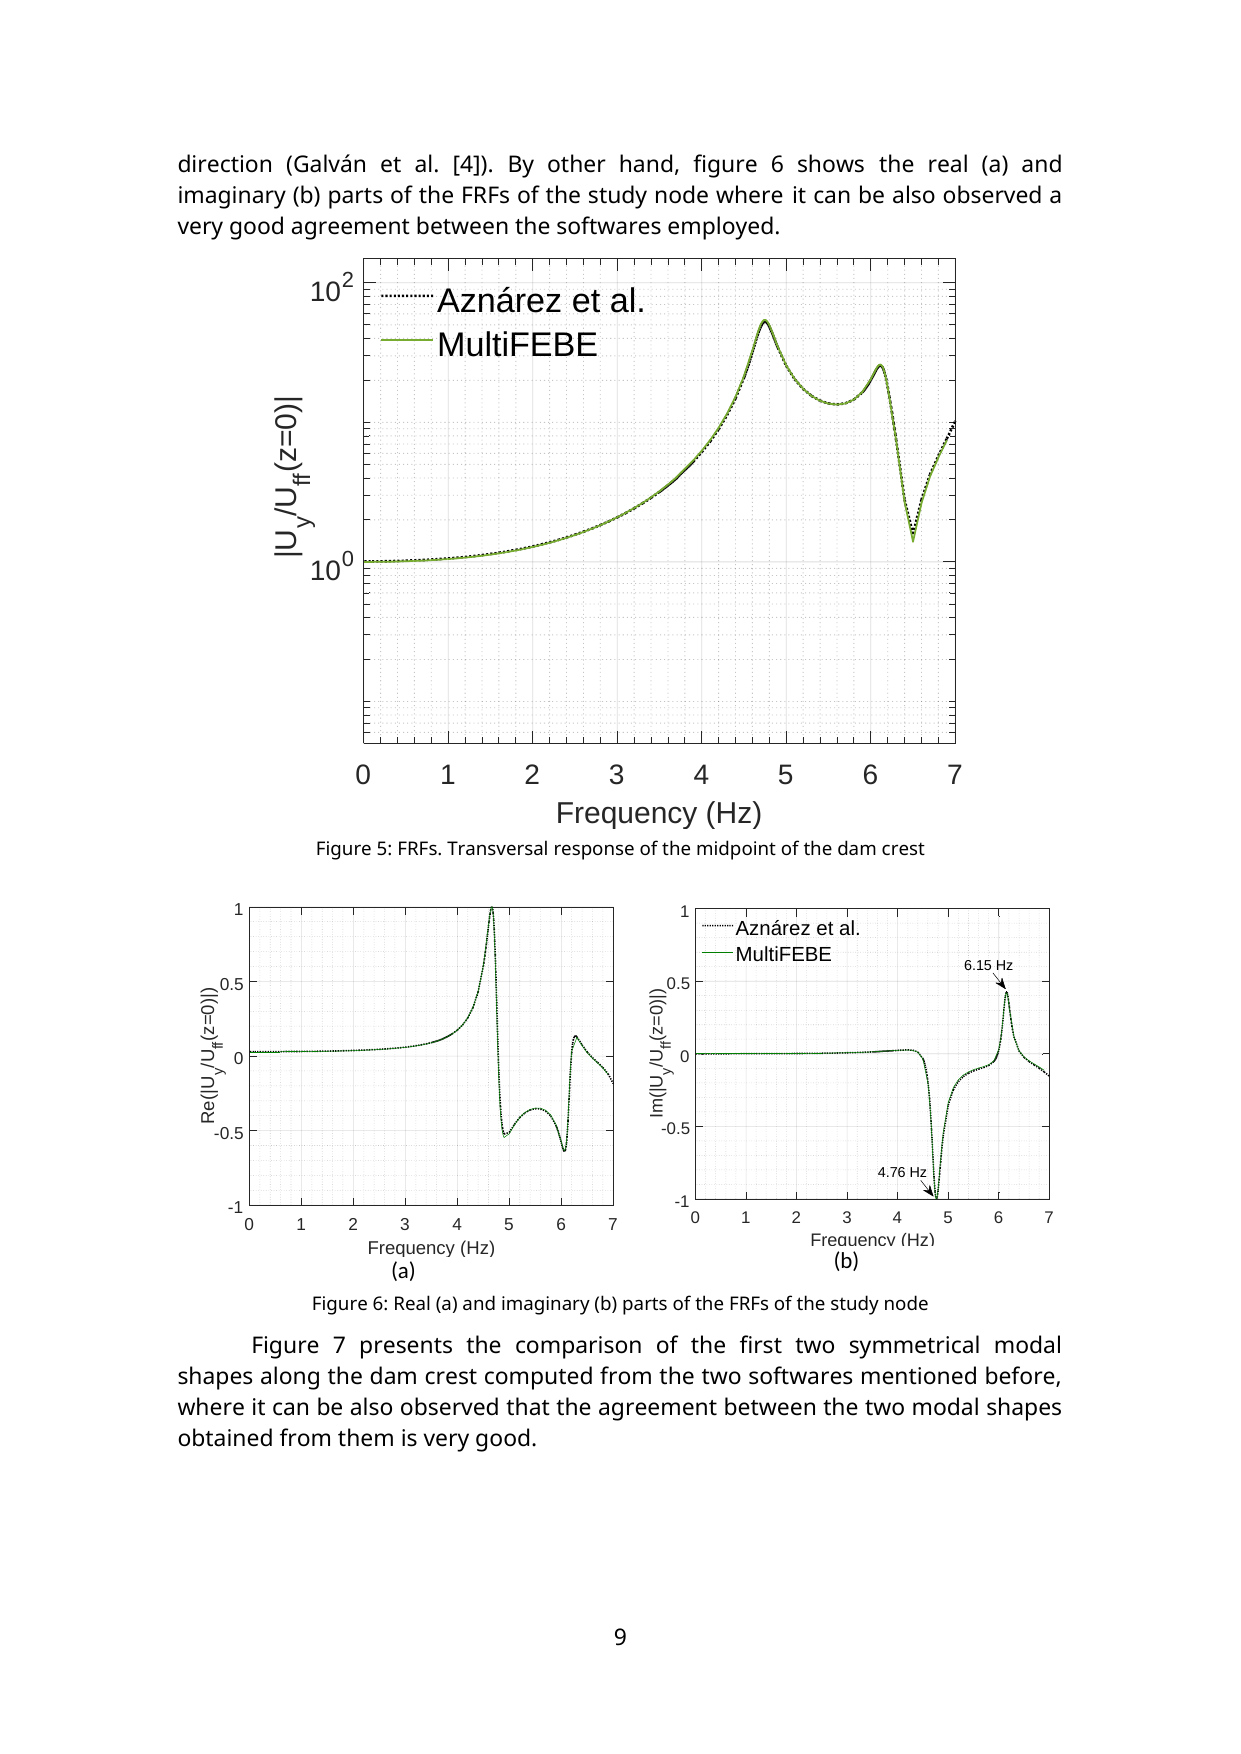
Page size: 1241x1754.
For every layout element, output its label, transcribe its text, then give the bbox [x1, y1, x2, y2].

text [177, 148, 1063, 241]
table_cell Figure 5: FRFs. Transversal response of the midpoint of the dam crest [177, 829, 1063, 874]
table_cell Figure 6: Real (a) and imaginary (b) parts of the FRFs of the study node [177, 1284, 1063, 1328]
table_header [177, 241, 1063, 829]
text Figure 7 presents the comparison of the first two symmetrical modal shapes along the dam crest computed from the two softwares mentioned before, where it can be also observed that the agreement between the two modal shapes obtained from them is very good. [177, 1328, 1063, 1453]
table_header (a) [177, 899, 629, 1284]
table_header (b) [629, 899, 1063, 1284]
